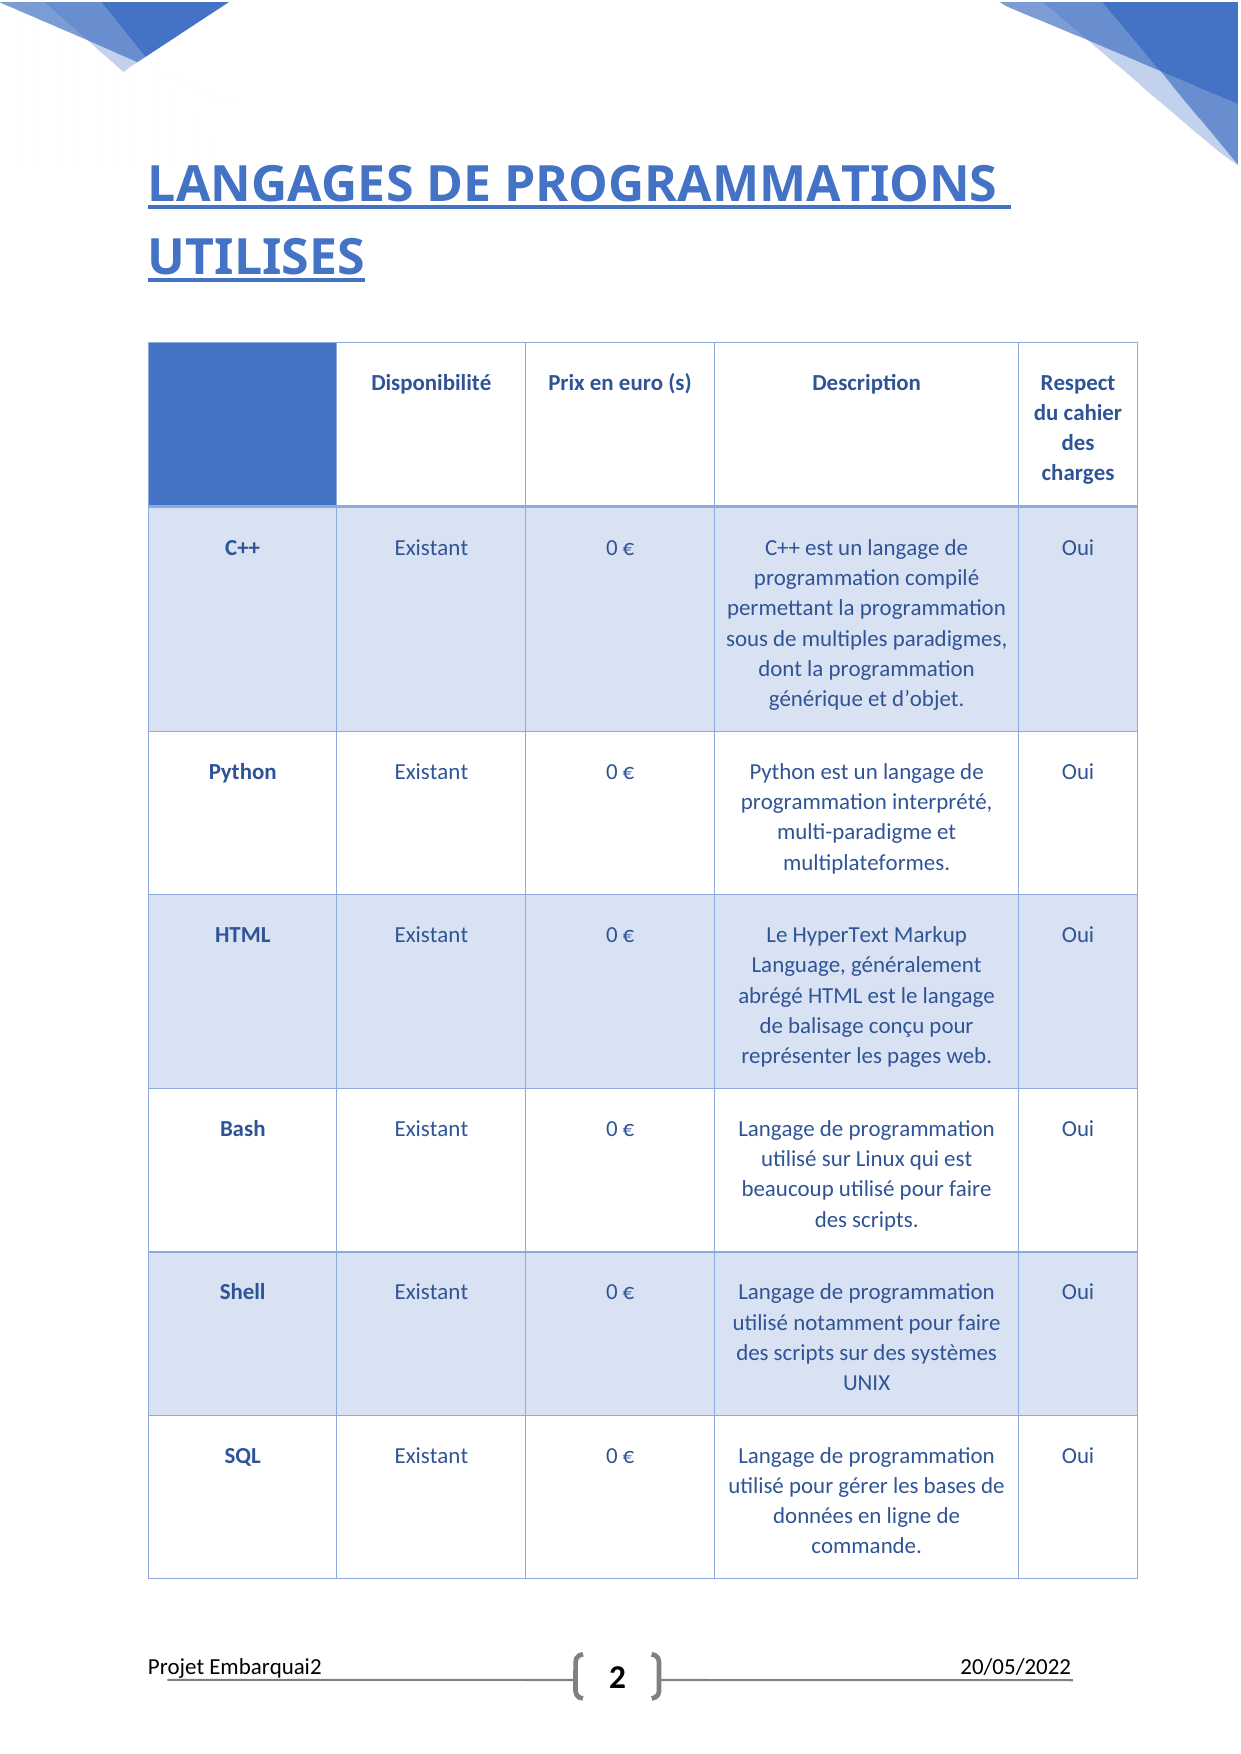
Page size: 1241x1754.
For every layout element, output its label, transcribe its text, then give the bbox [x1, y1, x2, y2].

table_cell Bash [149, 1089, 336, 1251]
table_cell HTML [149, 895, 336, 1088]
table_header [149, 343, 336, 505]
table_cell Langage de programmation utilisé notamment pour faire des scripts sur des systèmes UNIX [715, 1253, 1018, 1415]
table_cell Existant [337, 508, 525, 731]
table_cell Existant [337, 895, 525, 1088]
table_cell 0 € [526, 1253, 714, 1415]
subtitle LANGAGES DE PROGRAMMATIONS UTILISES [148, 148, 1093, 289]
table_cell Langage de programmation utilisé sur Linux qui est beaucoup utilisé pour faire des scripts. [715, 1089, 1018, 1251]
table_cell 0 € [526, 895, 714, 1088]
table_cell 0 € [526, 508, 714, 731]
table_cell Langage de programmation utilisé pour gérer les bases de données en ligne de commande. [715, 1416, 1018, 1578]
table_header Description [715, 343, 1018, 505]
table_cell Oui [1019, 732, 1137, 894]
table_header Respect du cahier des charges [1019, 343, 1137, 505]
table_cell Oui [1019, 1416, 1137, 1578]
table_header Prix en euro (s) [526, 343, 714, 505]
table_cell 0 € [526, 1089, 714, 1251]
table_cell Existant [337, 1253, 525, 1415]
table_cell Python est un langage de programmation interprété, multi-paradigme et multiplateformes. [715, 732, 1018, 894]
table_cell Python [149, 732, 336, 894]
picture [996, 2, 1238, 168]
table_cell Shell [149, 1253, 336, 1415]
table_header Disponibilité [337, 343, 525, 505]
table_cell Oui [1019, 895, 1137, 1088]
table_cell SQL [149, 1416, 336, 1578]
table_cell C++ est un langage de programmation compilé permettant la programmation sous de multiples paradigmes, dont la programmation générique et d’objet. [715, 508, 1018, 731]
table_cell Existant [337, 1089, 525, 1251]
table_cell 0 € [526, 1416, 714, 1578]
table_cell Oui [1019, 1089, 1137, 1251]
table_cell Le HyperText Markup Language, généralement abrégé HTML est le langage de balisage conçu pour représenter les pages web. [715, 895, 1018, 1088]
table_cell 0 € [526, 732, 714, 894]
table_cell C++ [149, 508, 336, 731]
picture [0, 2, 233, 168]
table_cell Existant [337, 732, 525, 894]
table_cell Oui [1019, 1253, 1137, 1415]
table_cell Oui [1019, 508, 1137, 731]
table_cell Existant [337, 1416, 525, 1578]
